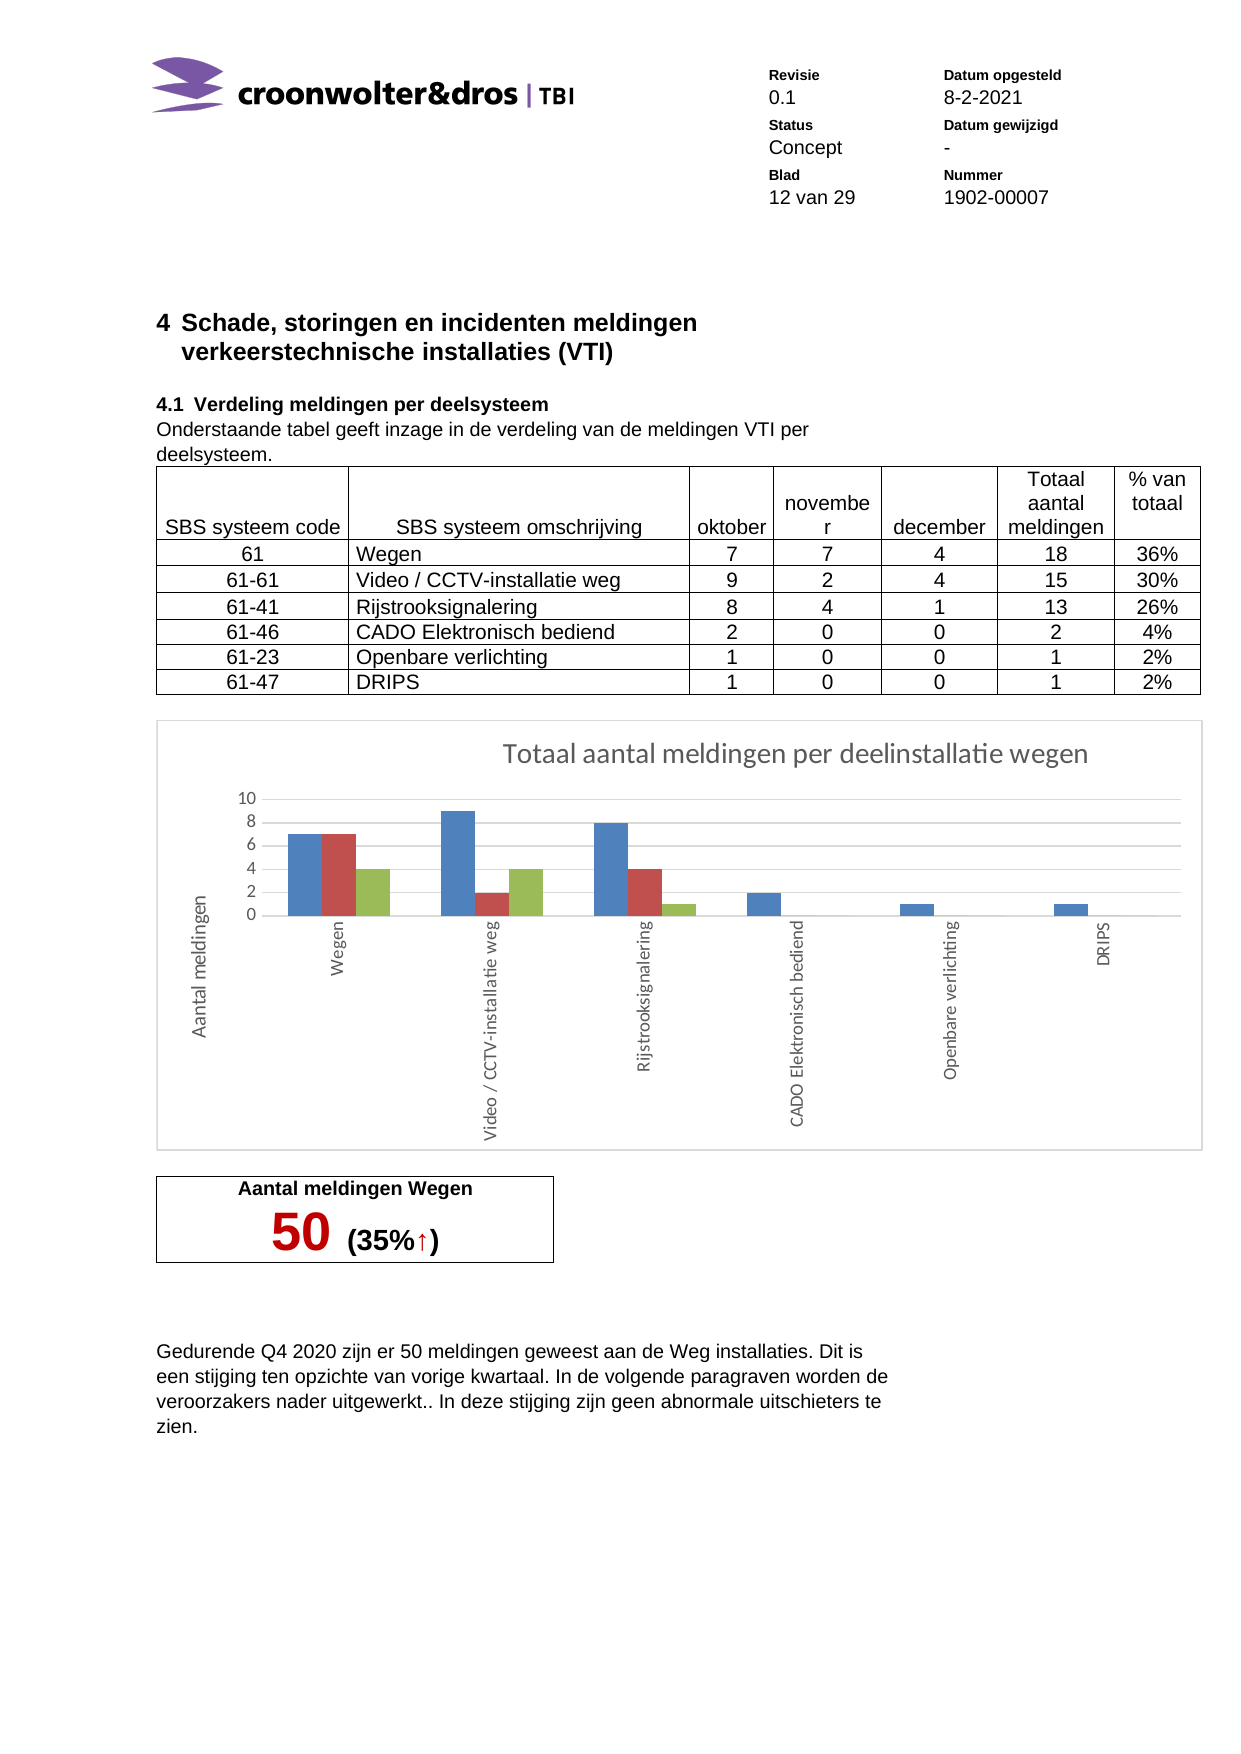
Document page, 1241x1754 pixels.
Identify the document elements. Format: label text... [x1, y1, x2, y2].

table_cell 4 [774, 593, 881, 618]
table_cell 1 [882, 593, 997, 618]
table_cell 36% [1115, 540, 1200, 565]
table_cell 30% [1115, 566, 1200, 592]
table_cell 61-46 [157, 620, 348, 643]
table_cell 0 [882, 670, 997, 693]
table_cell CADO Elektronisch bediend [349, 620, 689, 643]
table_cell 1 [690, 645, 773, 668]
table_header SBS systeem code [157, 467, 348, 539]
table_header oktober [690, 467, 773, 539]
table_cell 2 [774, 566, 881, 592]
table_cell 2% [1115, 645, 1200, 668]
table_cell 7 [690, 540, 773, 565]
table_cell 18 [998, 540, 1114, 565]
table_header Aantal meldingen Wegen 50 (35%↑) [157, 1177, 553, 1262]
table_cell 2 [690, 620, 773, 643]
table_cell 1 [998, 670, 1114, 693]
table_header SBS systeem omschrijving [349, 467, 689, 539]
table_cell Wegen [349, 540, 689, 565]
table_cell 0 [774, 645, 881, 668]
table_cell 1 [998, 645, 1114, 668]
table_cell 1 [690, 670, 773, 693]
table_cell 61-41 [157, 593, 348, 618]
table_cell 4% [1115, 620, 1200, 643]
table_cell 61 [157, 540, 348, 565]
text Onderstaande tabel geeft inzage in de verdeling van de meldingen VTI per deelsysteem. [156, 416, 893, 466]
table_cell 15 [998, 566, 1114, 592]
table_cell 61-23 [157, 645, 348, 668]
table_cell 2% [1115, 670, 1200, 693]
table_header % van totaal [1115, 467, 1200, 539]
table_cell Openbare verlichting [349, 645, 689, 668]
table_header december [882, 467, 997, 539]
table_cell 4 [882, 566, 997, 592]
table_cell 8 [690, 593, 773, 618]
table_cell 13 [998, 593, 1114, 618]
table_cell Video / CCTV-installatie weg [349, 566, 689, 592]
table_cell 26% [1115, 593, 1200, 618]
table_cell 0 [774, 670, 881, 693]
table_cell 61-61 [157, 566, 348, 592]
table_cell 0 [774, 620, 881, 643]
table_cell 9 [690, 566, 773, 592]
table_header Totaal aantal meldingen [998, 467, 1114, 539]
table_cell 7 [774, 540, 881, 565]
table_header november [774, 467, 881, 539]
text Gedurende Q4 2020 zijn er 50 meldingen geweest aan de Weg installaties. Dit is een stijging ten opzichte van vorige kwartaal. In de volgende paragraven worden de veroorzakers nader uitgewerkt.. In deze stijging zijn geen abnormale uitschieters te zien. [156, 1338, 893, 1438]
table_cell 4 [882, 540, 997, 565]
subtitle Schade, storingen en incidenten meldingen verkeerstechnische installaties (VTI) [156, 308, 893, 366]
table_cell 2 [998, 620, 1114, 643]
table_cell 0 [882, 620, 997, 643]
table_cell DRIPS [349, 670, 689, 693]
picture [0, 0, 581, 116]
table_cell 0 [882, 645, 997, 668]
table_cell 61-47 [157, 670, 348, 693]
subtitle Verdeling meldingen per deelsysteem [156, 391, 893, 416]
table_cell Rijstrooksignalering [349, 593, 689, 618]
